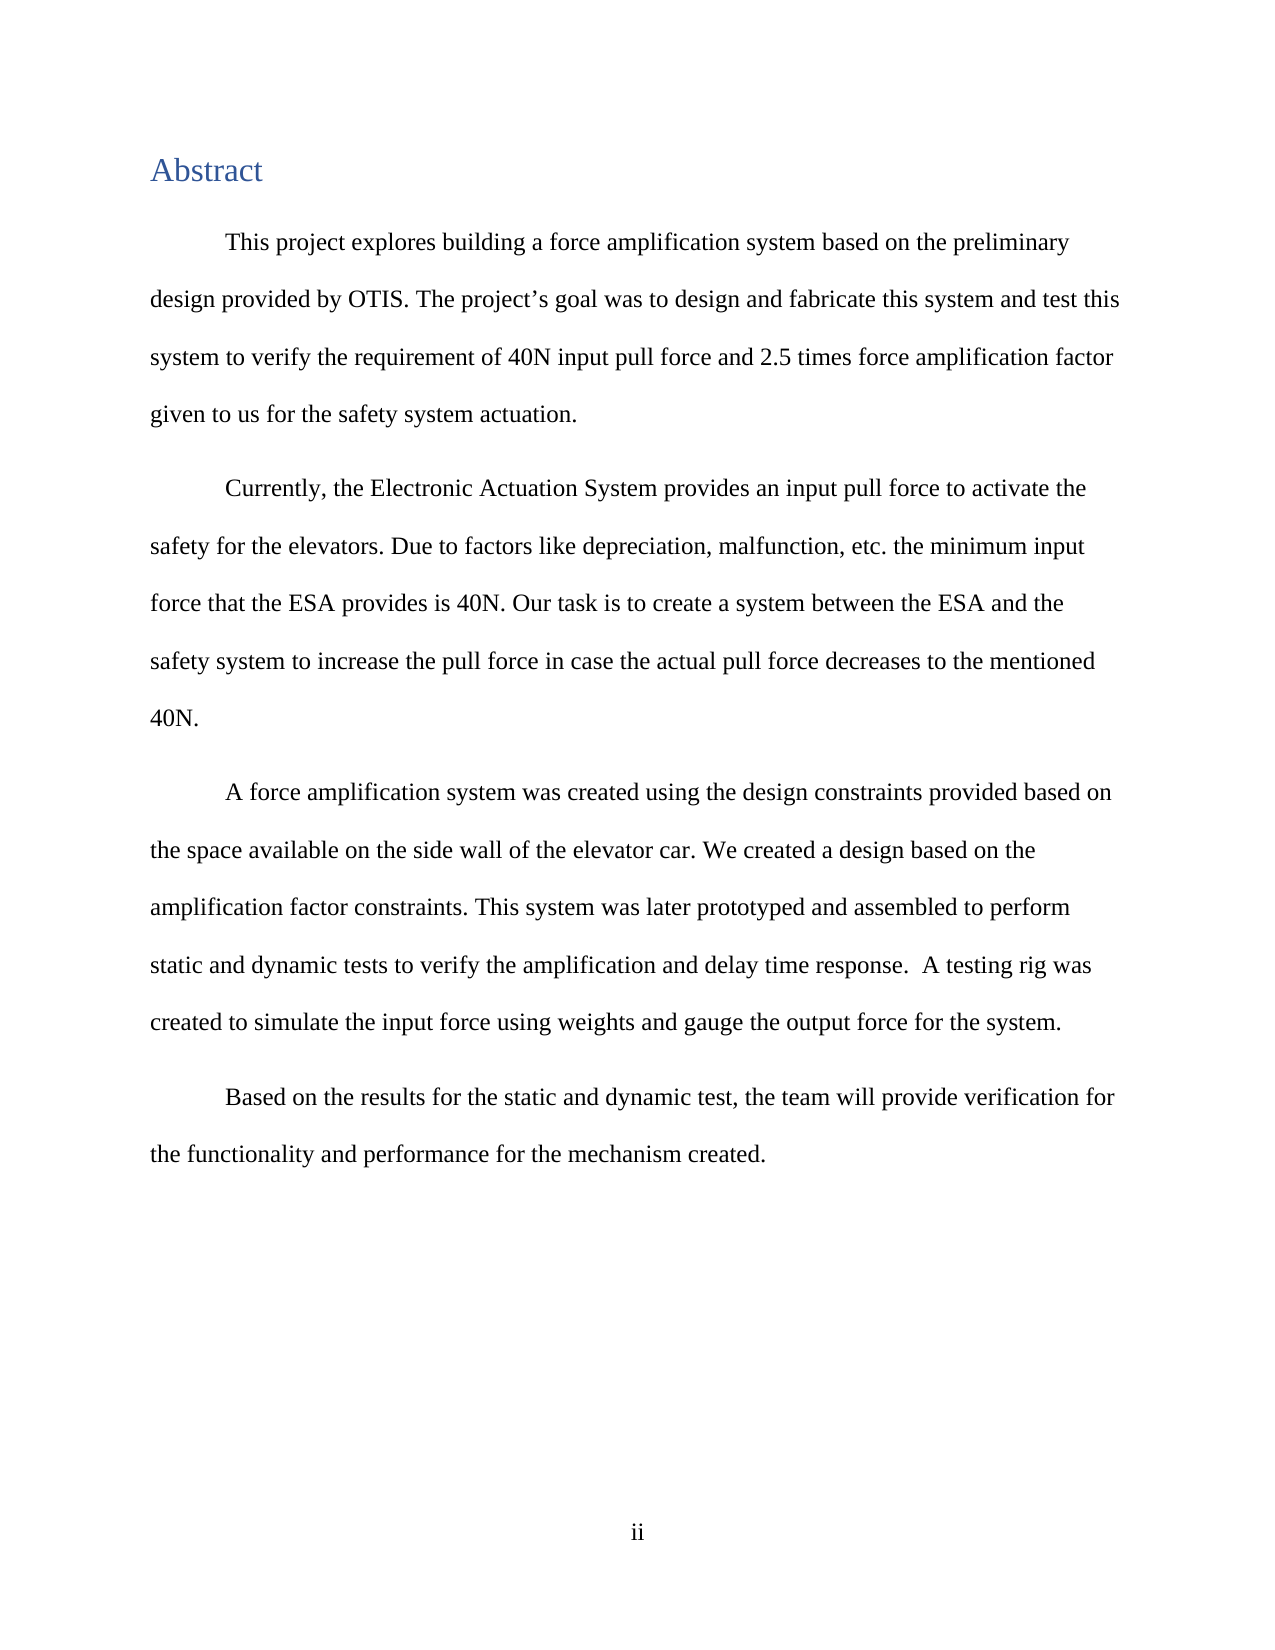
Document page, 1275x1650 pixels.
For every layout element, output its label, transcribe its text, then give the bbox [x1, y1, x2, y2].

text A force amplification system was created using the design constraints provided based on the space available on the side wall of the elevator car. We created a design based on the amplification factor constraints. This system was later prototyped and assembled to perform static and dynamic tests to verify the amplification and delay time response. A testing rig was created to simulate the input force using weights and gauge the output force for the system. [150, 777, 1125, 1036]
text Currently, the Electronic Actuation System provides an input pull force to activate the safety for the elevators. Due to factors like depreciation, malfunction, etc. the minimum input force that the ESA provides is 40N. Our task is to create a system between the ESA and the safety system to increase the pull force in case the actual pull force decreases to the mentioned 40N. [150, 473, 1125, 732]
subtitle Abstract [150, 150, 1125, 188]
text This project explores building a force amplification system based on the preliminary design provided by OTIS. The project’s goal was to design and fabricate this system and test this system to verify the requirement of 40N input pull force and 2.5 times force amplification factor given to us for the safety system actuation. [150, 227, 1125, 428]
text Based on the results for the static and dynamic test, the team will provide verification for the functionality and performance for the mechanism created. [150, 1082, 1125, 1168]
